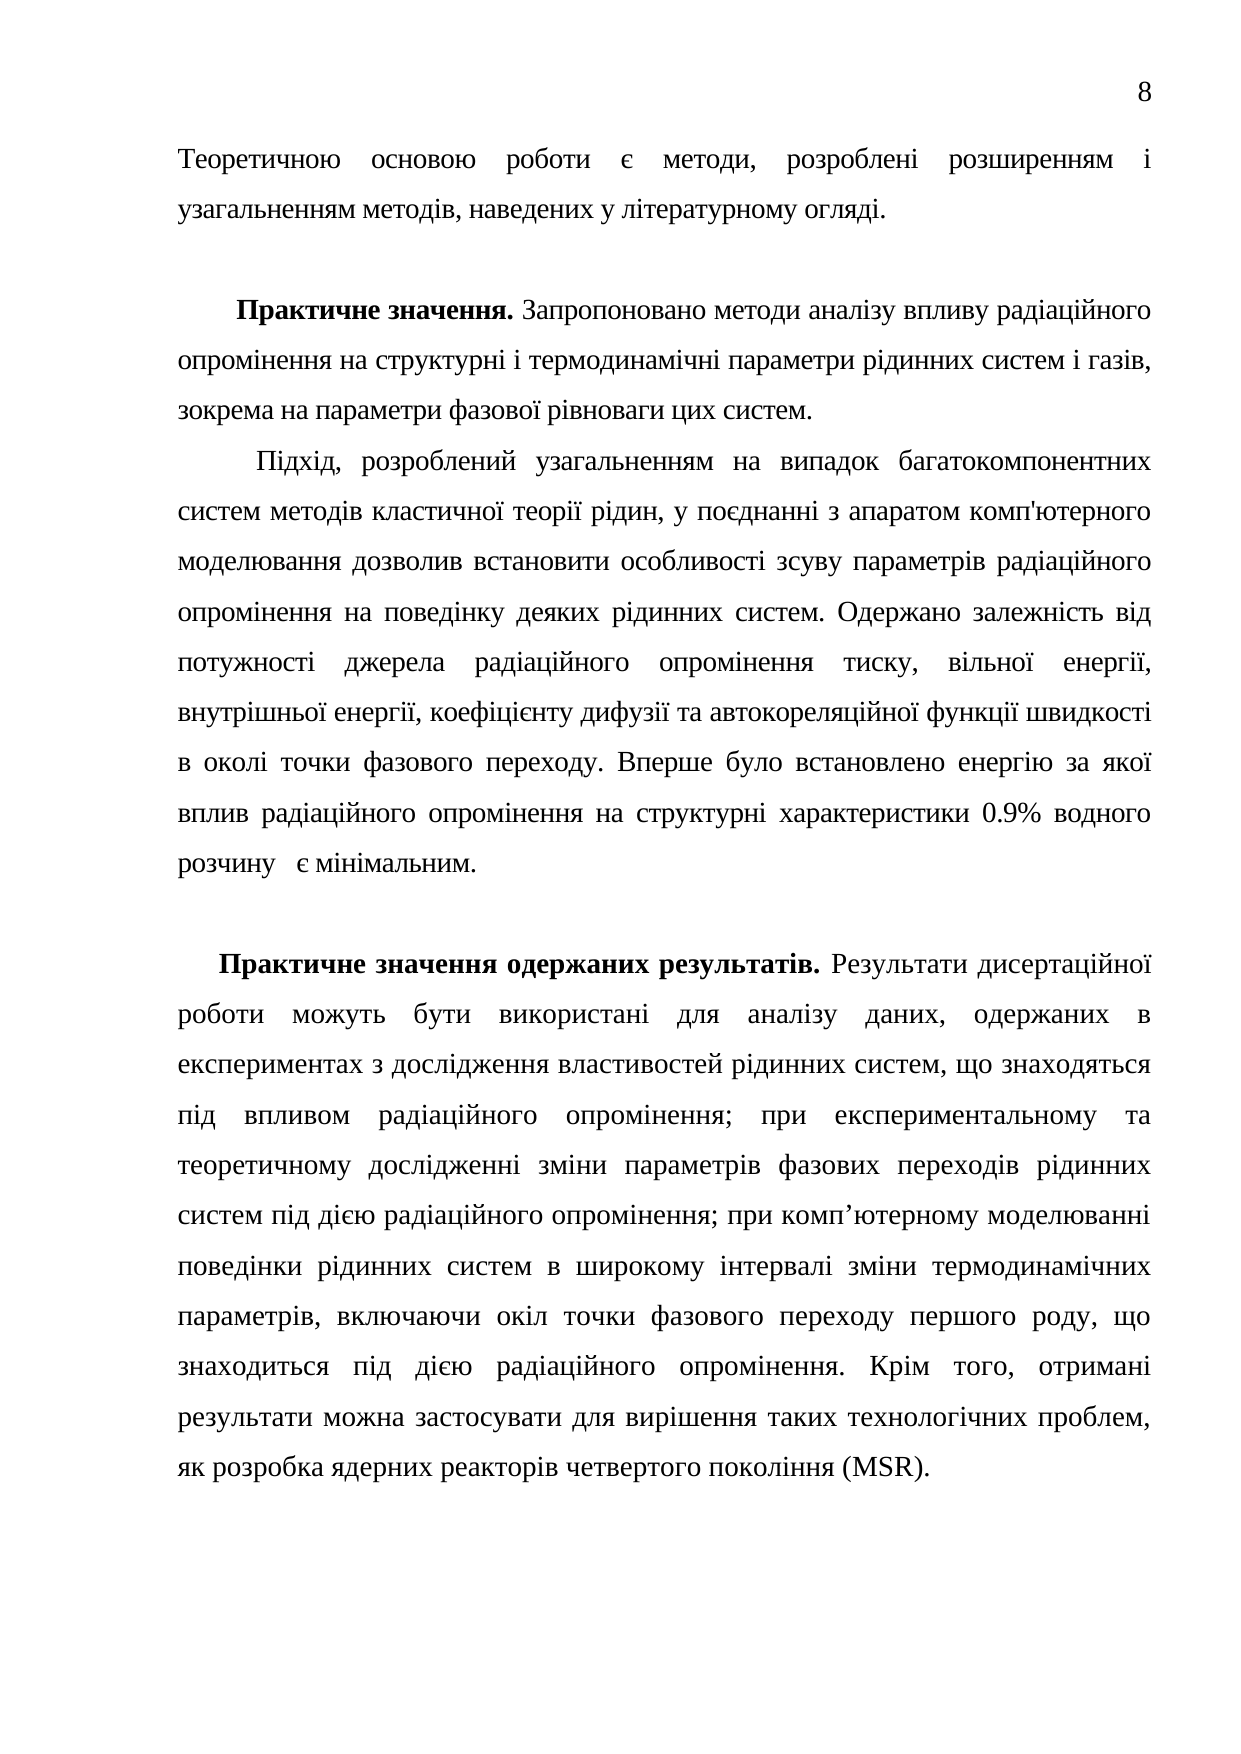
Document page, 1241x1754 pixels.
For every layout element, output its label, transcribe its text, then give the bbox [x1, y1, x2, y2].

text Практичне значення одержаних результатів. Результати дисертаційної роботи можуть бути використані для аналізу даних, одержаних в експериментах з дослідження властивостей рідинних систем, що знаходяться під впливом радіаційного опромінення; при експериментальному та теоретичному дослідженні зміни параметрів фазових переходів рідинних систем під дією радіаційного опромінення; при комп’ютерному моделюванні поведінки рідинних систем в широкому інтервалі зміни термодинамічних параметрів, включаючи окіл точки фазового переходу першого роду, що знаходиться під дією радіаційного опромінення. Крім того, отримані результати можна застосувати для вирішення таких технологічних проблем, як розробка ядерних реакторів четвертого покоління (MSR). [177, 946, 1152, 1482]
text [177, 141, 1152, 225]
text Підхід, розроблений узагальненням на випадок багатокомпонентних систем методів кластичної теорії рідин, у поєднанні з апаратом комп'ютерного моделювання дозволив встановити особливості зсуву параметрів радіаційного опромінення на поведінку деяких рідинних систем. Одержано залежність від потужності джерела радіаційного опромінення тиску, вільної енергії, внутрішньої енергії, коефіцієнту дифузії та автокореляційної функції швидкості в околі точки фазового переходу. Вперше було встановлено енергію за якої вплив радіаційного опромінення на структурні характеристики 0.9% водного розчину є мінімальним. [177, 443, 1152, 879]
text Практичне значення. Запропоновано методи аналізу впливу радіаційного опромінення на структурні і термодинамічні параметри рідинних систем і газів, зокрема на параметри фазової рівноваги цих систем. [177, 292, 1152, 426]
